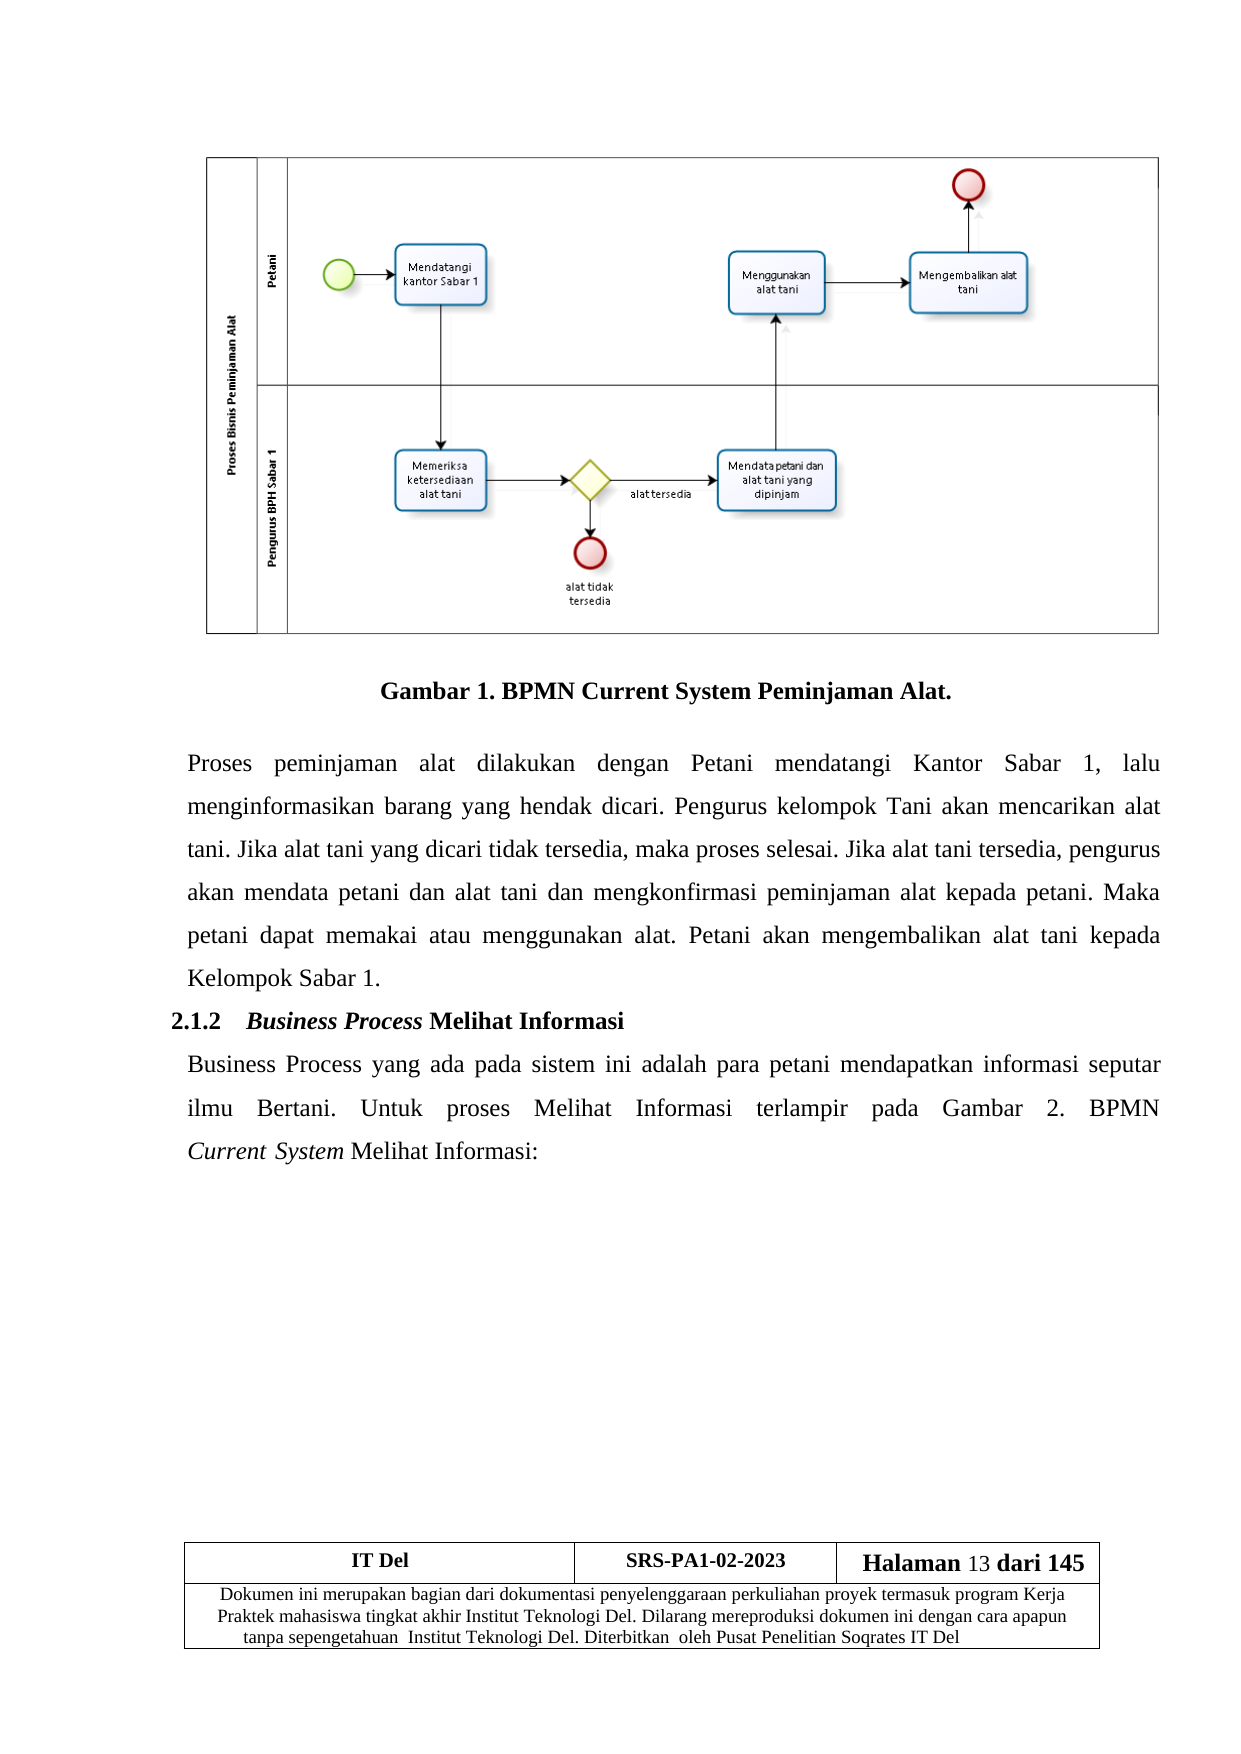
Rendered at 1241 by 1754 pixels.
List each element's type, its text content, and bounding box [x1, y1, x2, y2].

text Gambar 1. BPMN Current System Peminjaman Alat. [171, 676, 1161, 704]
text Business Process yang ada pada sistem ini adalah para petani mendapatkan informasi seputar ilmu Bertani. Untuk proses Melihat Informasi terlampir pada Gambar 2. BPMN Current System Melihat Informasi: [187, 1049, 1161, 1164]
text Proses peminjaman alat dilakukan dengan Petani mendatangi Kantor Sabar 1, lalu menginformasikan barang yang hendak dicari. Pengurus kelompok Tani akan mencarikan alat tani. Jika alat tani yang dicari tidak tersedia, maka proses selesai. Jika alat tani tersedia, pengurus akan mendata petani dan alat tani dan mengkonfirmasi peminjaman alat kepada petani. Maka petani dapat memakai atau menggunakan alat. Petani akan mengembalikan alat tani kepada Kelompok Sabar 1. [187, 748, 1161, 992]
list Business Process Melihat Informasi [171, 1006, 1161, 1035]
picture [187, 137, 1178, 662]
